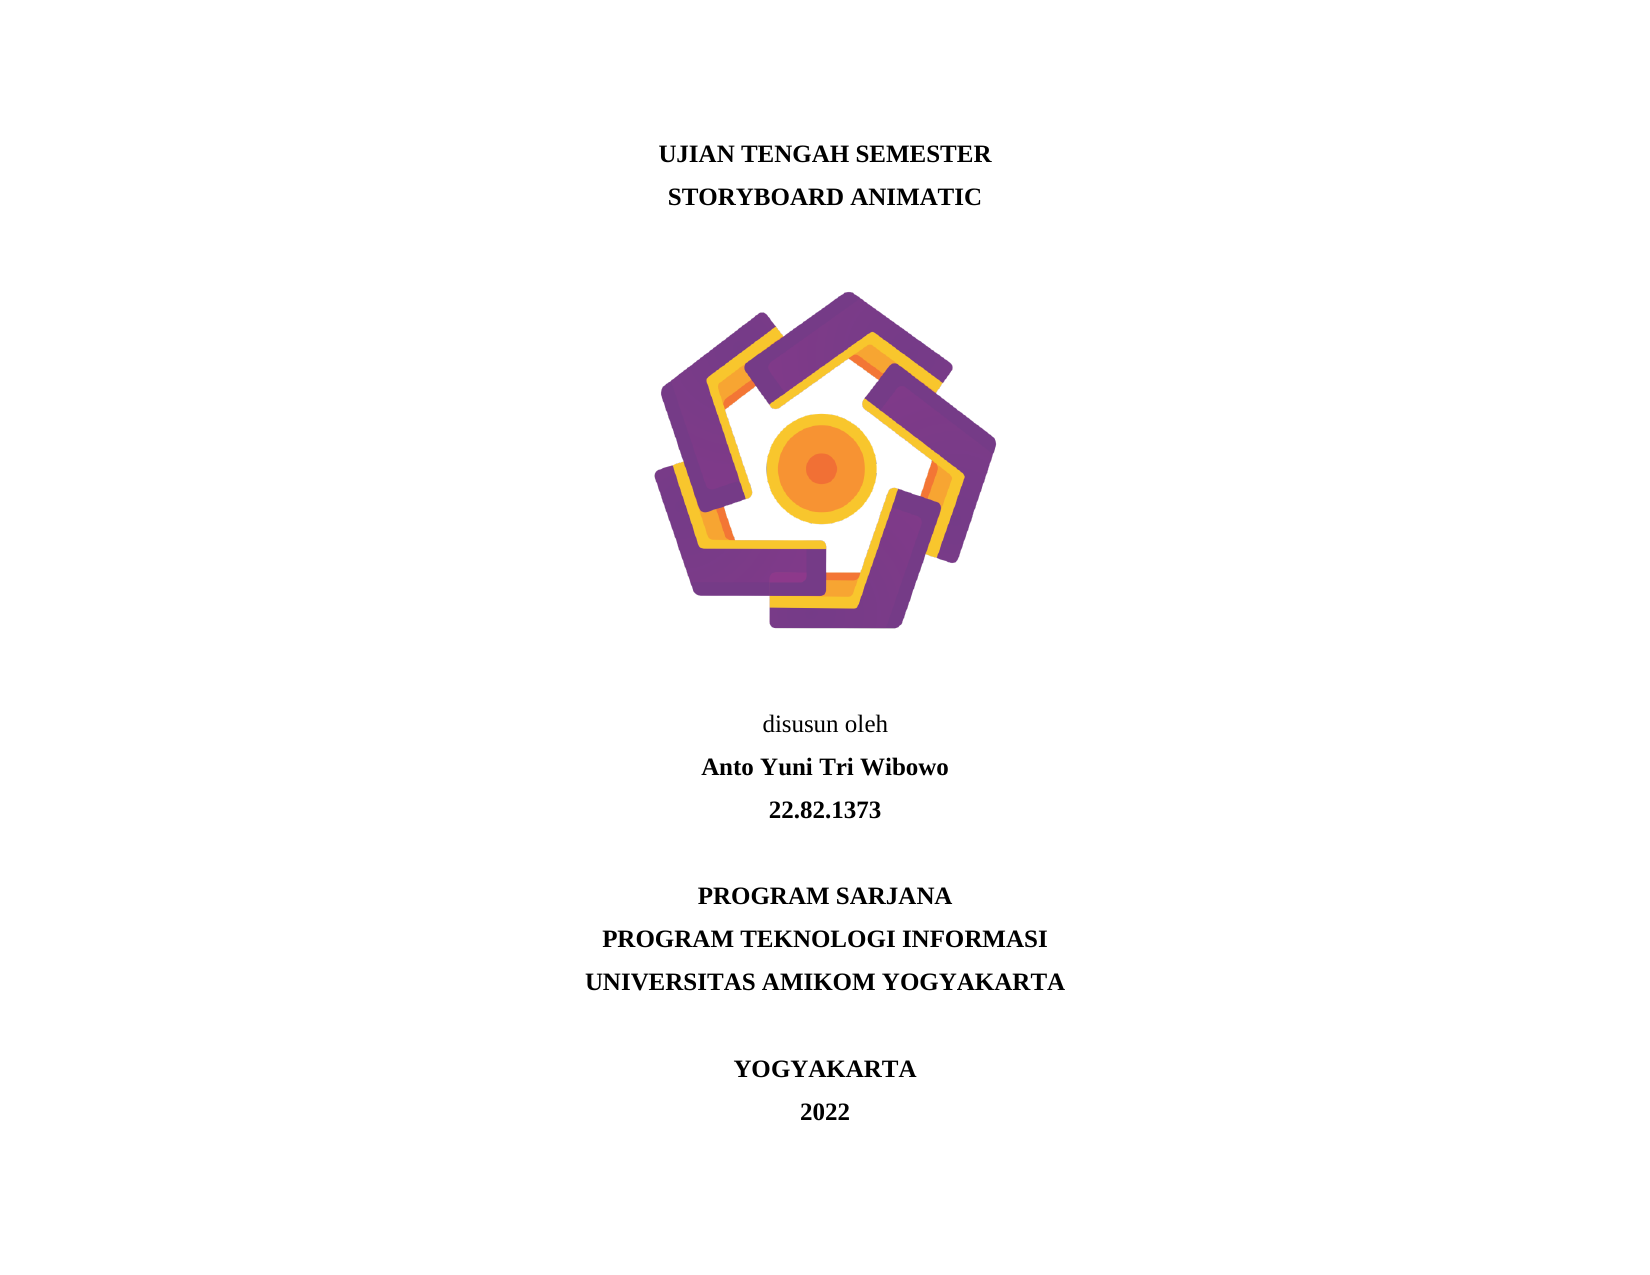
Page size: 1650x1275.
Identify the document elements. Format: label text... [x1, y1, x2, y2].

text UJIAN TENGAH SEMESTER [0, 139, 1650, 168]
text PROGRAM SARJANA [0, 881, 1650, 910]
text STORYBOARD ANIMATIC [0, 182, 1650, 211]
text UNIVERSITAS AMIKOM YOGYAKARTA [0, 967, 1650, 996]
text 2022 [0, 1097, 1650, 1126]
picture [631, 268, 1019, 652]
text PROGRAM TEKNOLOGI INFORMASI [0, 924, 1650, 953]
text YOGYAKARTA [0, 1054, 1650, 1082]
text disusun oleh [0, 709, 1650, 737]
text Anto Yuni Tri Wibowo [0, 752, 1650, 781]
text 22.82.1373 [0, 795, 1650, 824]
